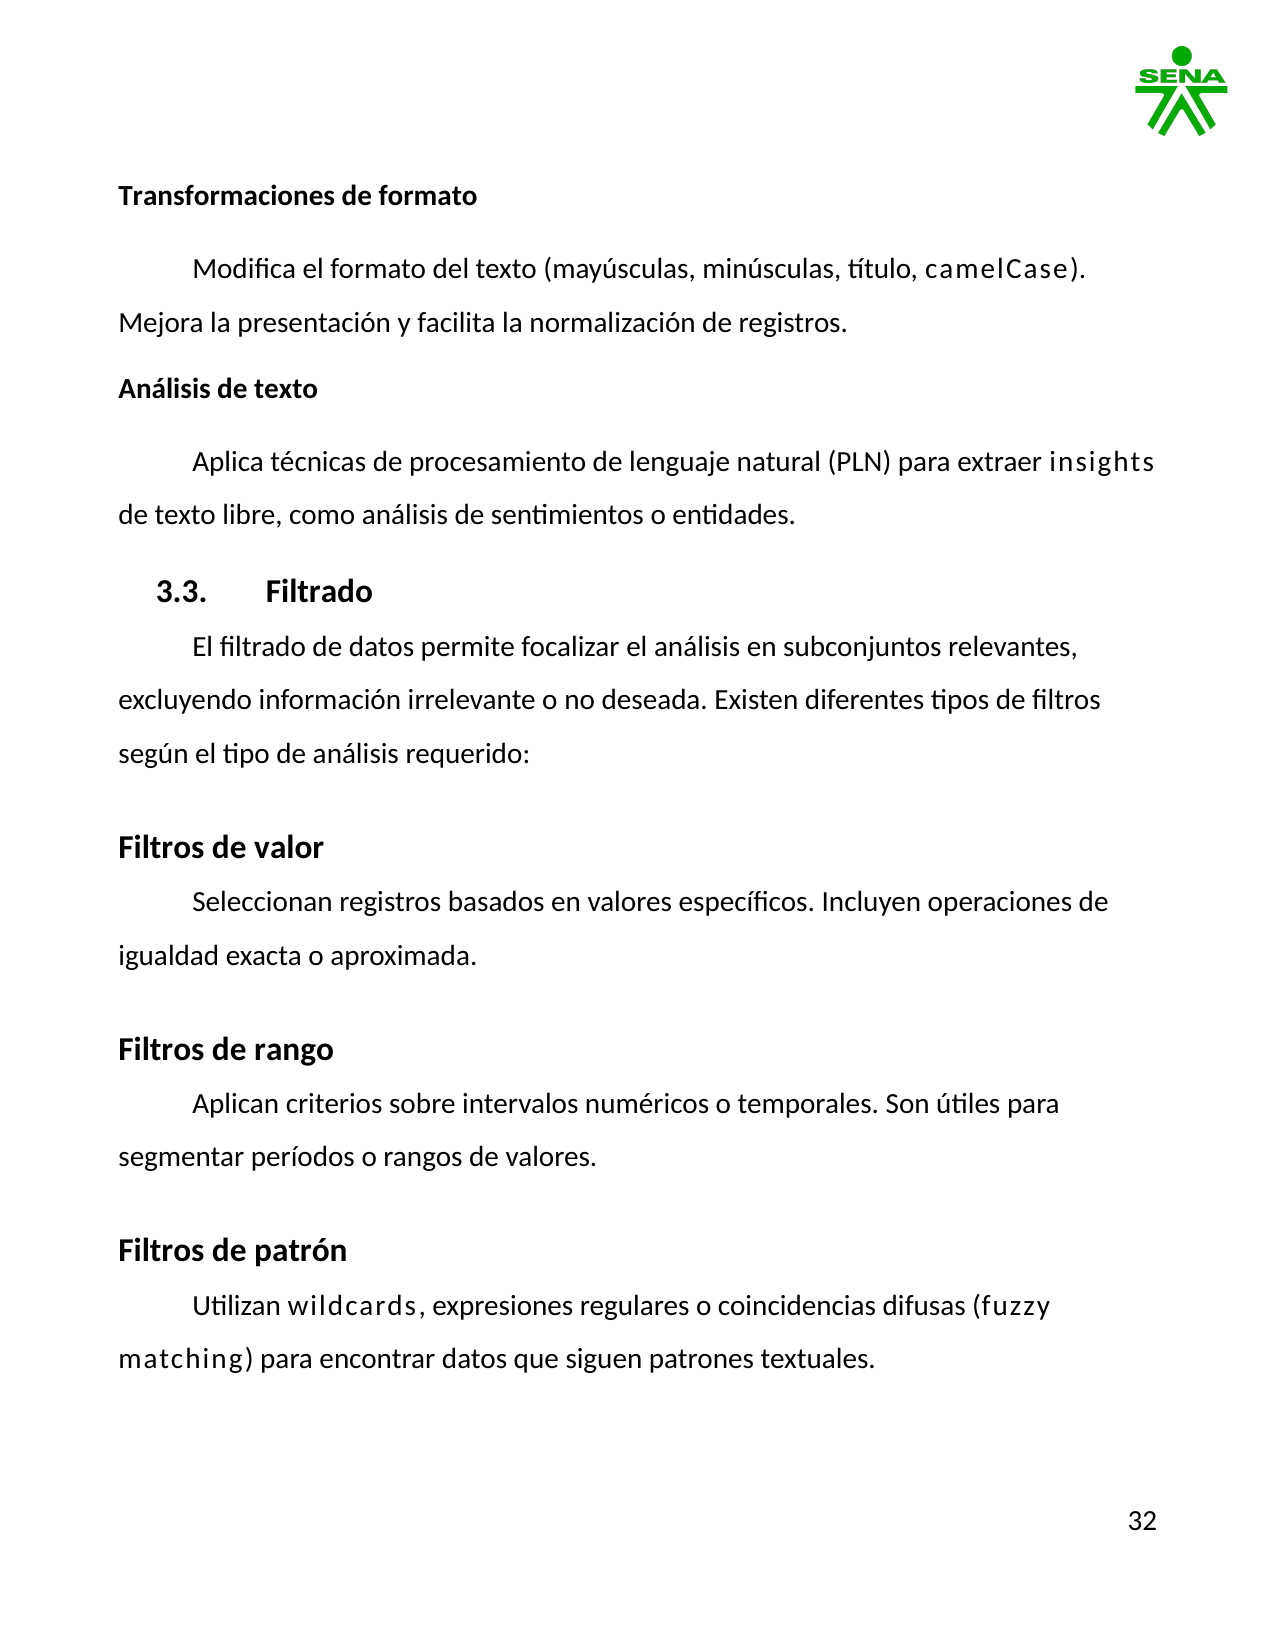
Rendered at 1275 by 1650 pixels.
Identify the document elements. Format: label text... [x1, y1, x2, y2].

subtitle Filtros de valor [118, 826, 1157, 866]
text Modifica el formato del texto (mayúsculas, minúsculas, título, camelCase). Mejora la presentación y facilita la normalización de registros. [118, 250, 1157, 339]
text El filtrado de datos permite focalizar el análisis en subconjuntos relevantes, excluyendo información irrelevante o no deseada. Existen diferentes tipos de filtros según el tipo de análisis requerido: [118, 628, 1157, 770]
subtitle Transformaciones de formato [118, 177, 1157, 213]
text Utilizan wildcards, expresiones regulares o coincidencias difusas (fuzzy matching) para encontrar datos que siguen patrones textuales. [118, 1287, 1157, 1376]
text Aplica técnicas de procesamiento de lenguaje natural (PLN) para extraer insights de texto libre, como análisis de sentimientos o entidades. [118, 443, 1157, 532]
subtitle Análisis de texto [118, 370, 1157, 405]
picture [1135, 46, 1228, 136]
subtitle Filtros de patrón [118, 1229, 1157, 1270]
subtitle Filtros de rango [118, 1027, 1157, 1068]
subtitle Filtrado [156, 571, 1157, 611]
text Seleccionan registros basados en valores específicos. Incluyen operaciones de igualdad exacta o aproximada. [118, 883, 1157, 972]
text Aplican criterios sobre intervalos numéricos o temporales. Son útiles para segmentar períodos o rangos de valores. [118, 1085, 1157, 1174]
